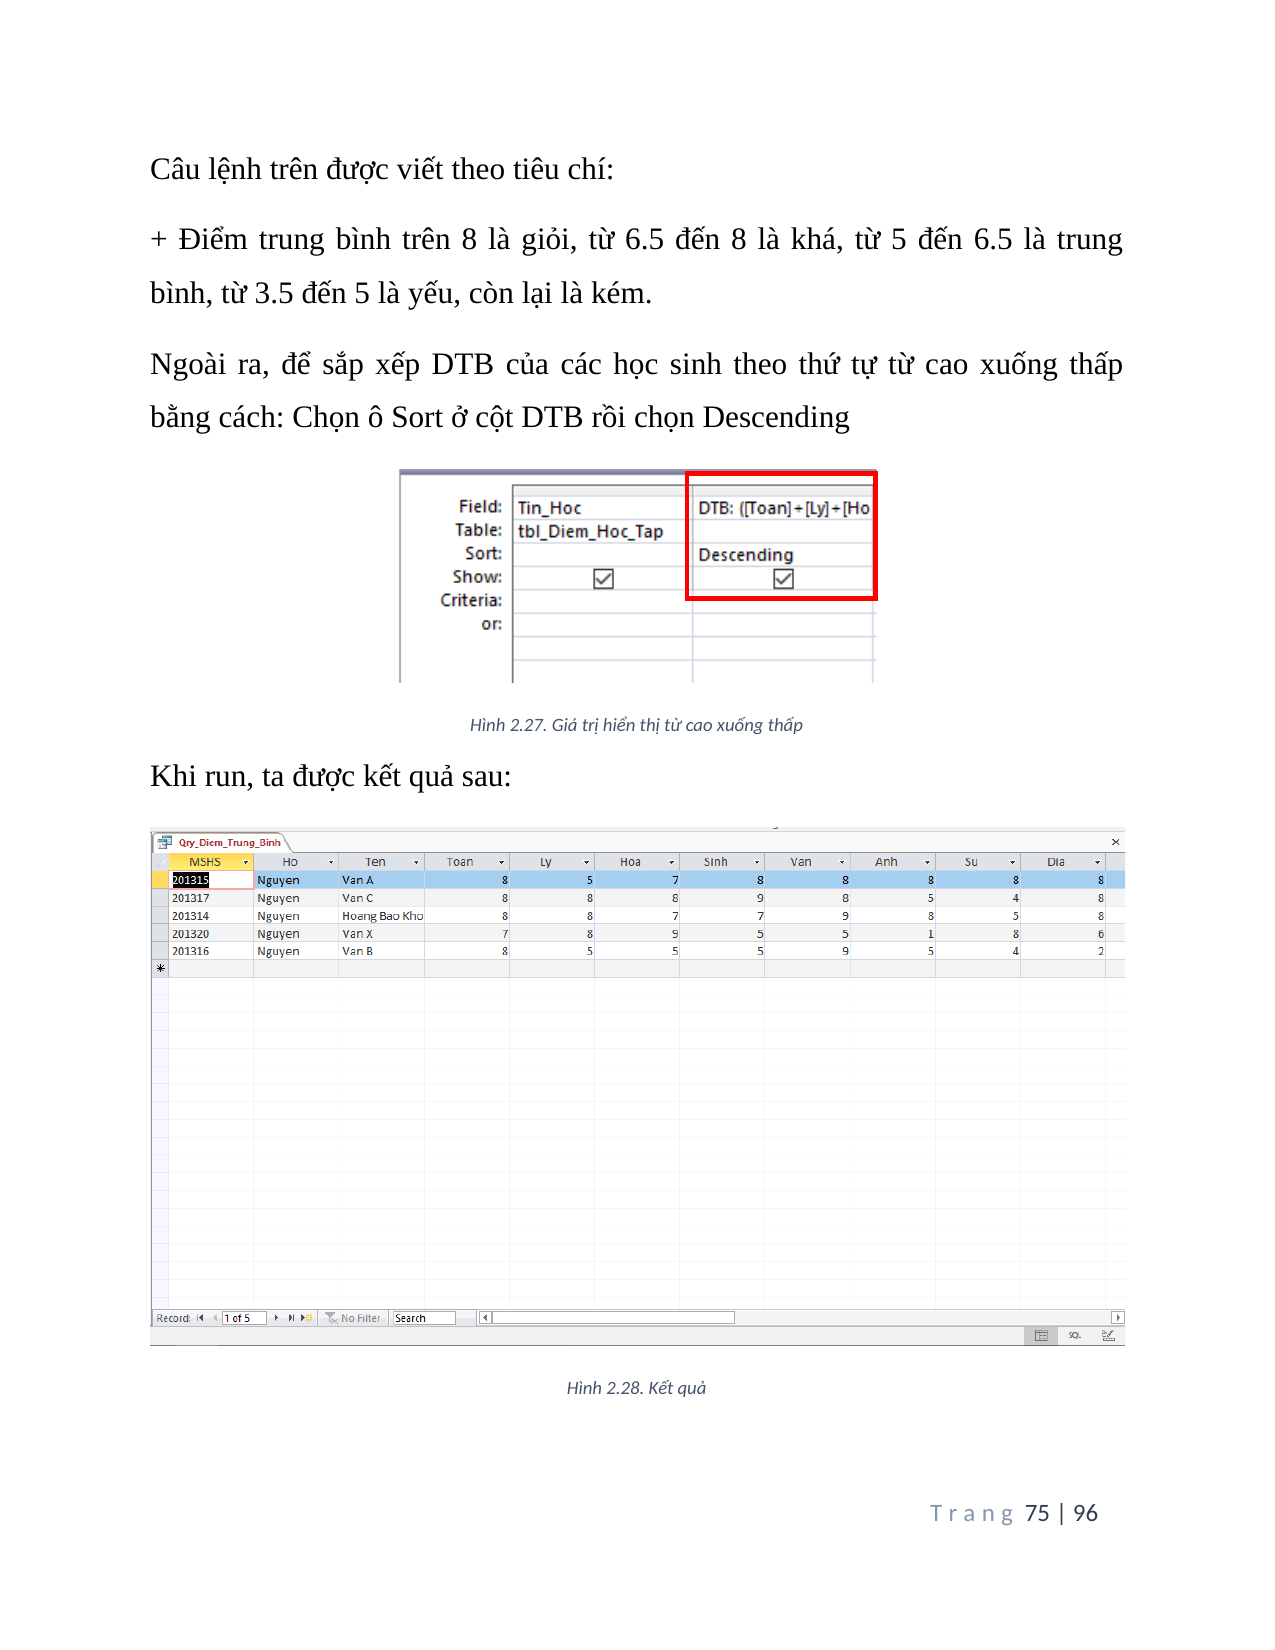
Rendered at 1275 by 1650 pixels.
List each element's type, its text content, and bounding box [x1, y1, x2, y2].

picture [398, 469, 877, 683]
picture [689, 476, 873, 596]
text + Điểm trung bình trên 8 là giỏi, từ 6.5 đến 8 là khá, từ 5 đến 6.5 là trung bình, từ 3.5 đến 5 là yếu, còn lại là kém. [150, 221, 1125, 310]
picture [150, 827, 1125, 1346]
text Khi run, ta được kết quả sau: [150, 757, 1125, 793]
text Ngoài ra, để sắp xếp DTB của các học sinh theo thứ tự từ cao xuống thấp bằng cách: Chọn ô Sort ở cột DTB rồi chọn Descending [150, 345, 1125, 435]
text Câu lệnh trên được viết theo tiêu chí: [150, 150, 1125, 186]
